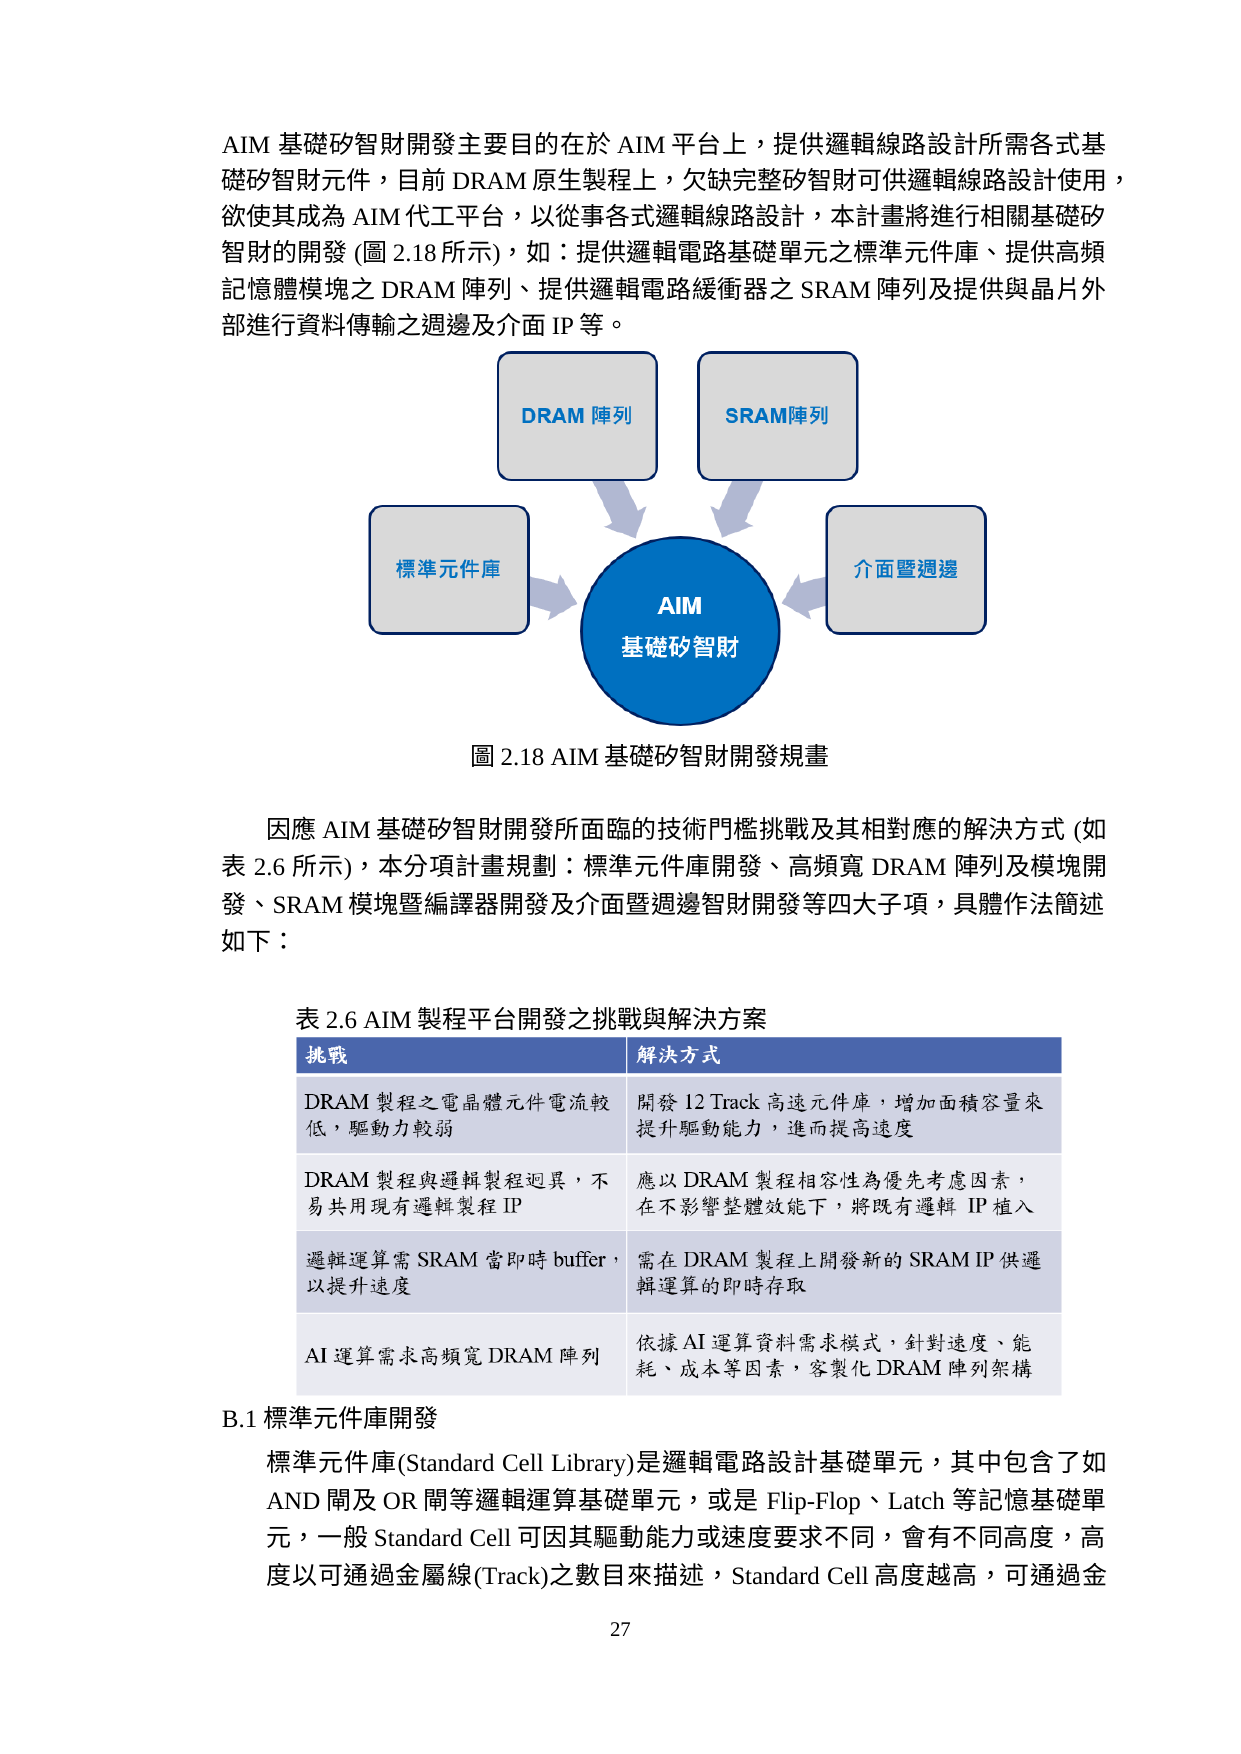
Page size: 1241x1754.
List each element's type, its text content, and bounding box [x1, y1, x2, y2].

text 圖2.18 AIM基礎矽智財開發規畫 [192, 737, 1107, 773]
picture [293, 1035, 1065, 1398]
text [266, 1441, 1107, 1591]
list AIM 基礎矽智財開發主要目的在於AIM平台上，提供邏輯線路設計所需各式基礎矽智財元件，目前DRAM原生製程上，欠缺完整矽智財可供邏輯線路設計使用，欲使其成為AIM代工平台，以從事各式邏輯線路設計，本計畫將進行相關基礎矽智財的開發 (圖2.18所示)，如：提供邏輯電路基礎單元之標準元件庫、提供高頻記憶體模塊之DRAM陣列、提供邏輯電路緩衝器之SRAM陣列及提供與晶片外部進行資料傳輸之週邊及介面IP等。 [222, 124, 1107, 342]
text B.1 標準元件庫開發 [222, 1398, 1107, 1435]
text 因應AIM基礎矽智財開發所面臨的技術門檻挑戰及其相對應的解決方式 (如表 2.6 所示)，本分項計畫規劃：標準元件庫開發、高頻寬 DRAM 陣列及模塊開發、SRAM模塊暨編譯器開發及介面暨週邊智財開發等四大子項，具體作法簡述如下： [222, 808, 1107, 958]
picture [356, 341, 996, 731]
text 表2.6 AIM製程平台開發之挑戰與解決方案 [296, 999, 1107, 1035]
